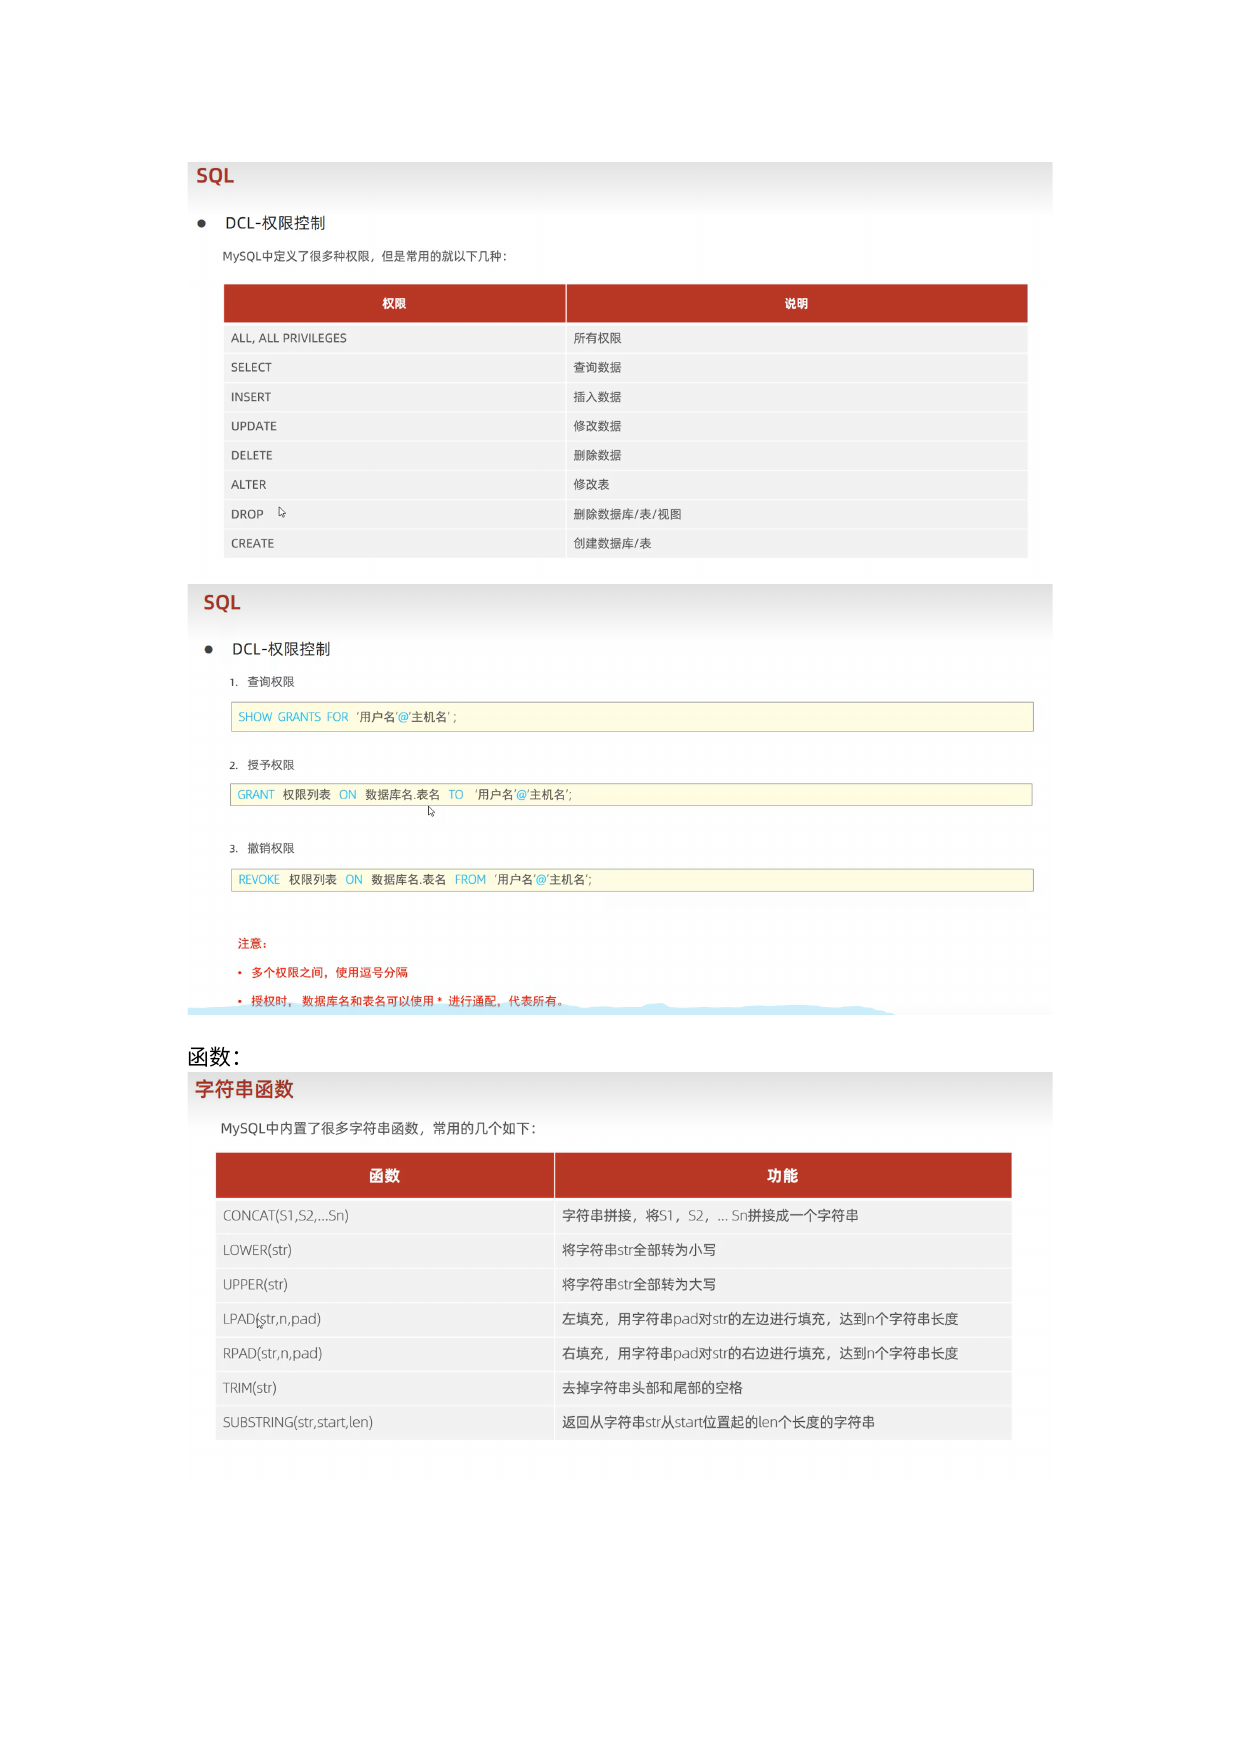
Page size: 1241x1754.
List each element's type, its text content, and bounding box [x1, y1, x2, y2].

text 函数： [187, 1039, 1053, 1072]
picture [187, 584, 1053, 1015]
picture [187, 162, 1053, 579]
picture [187, 1072, 1053, 1481]
